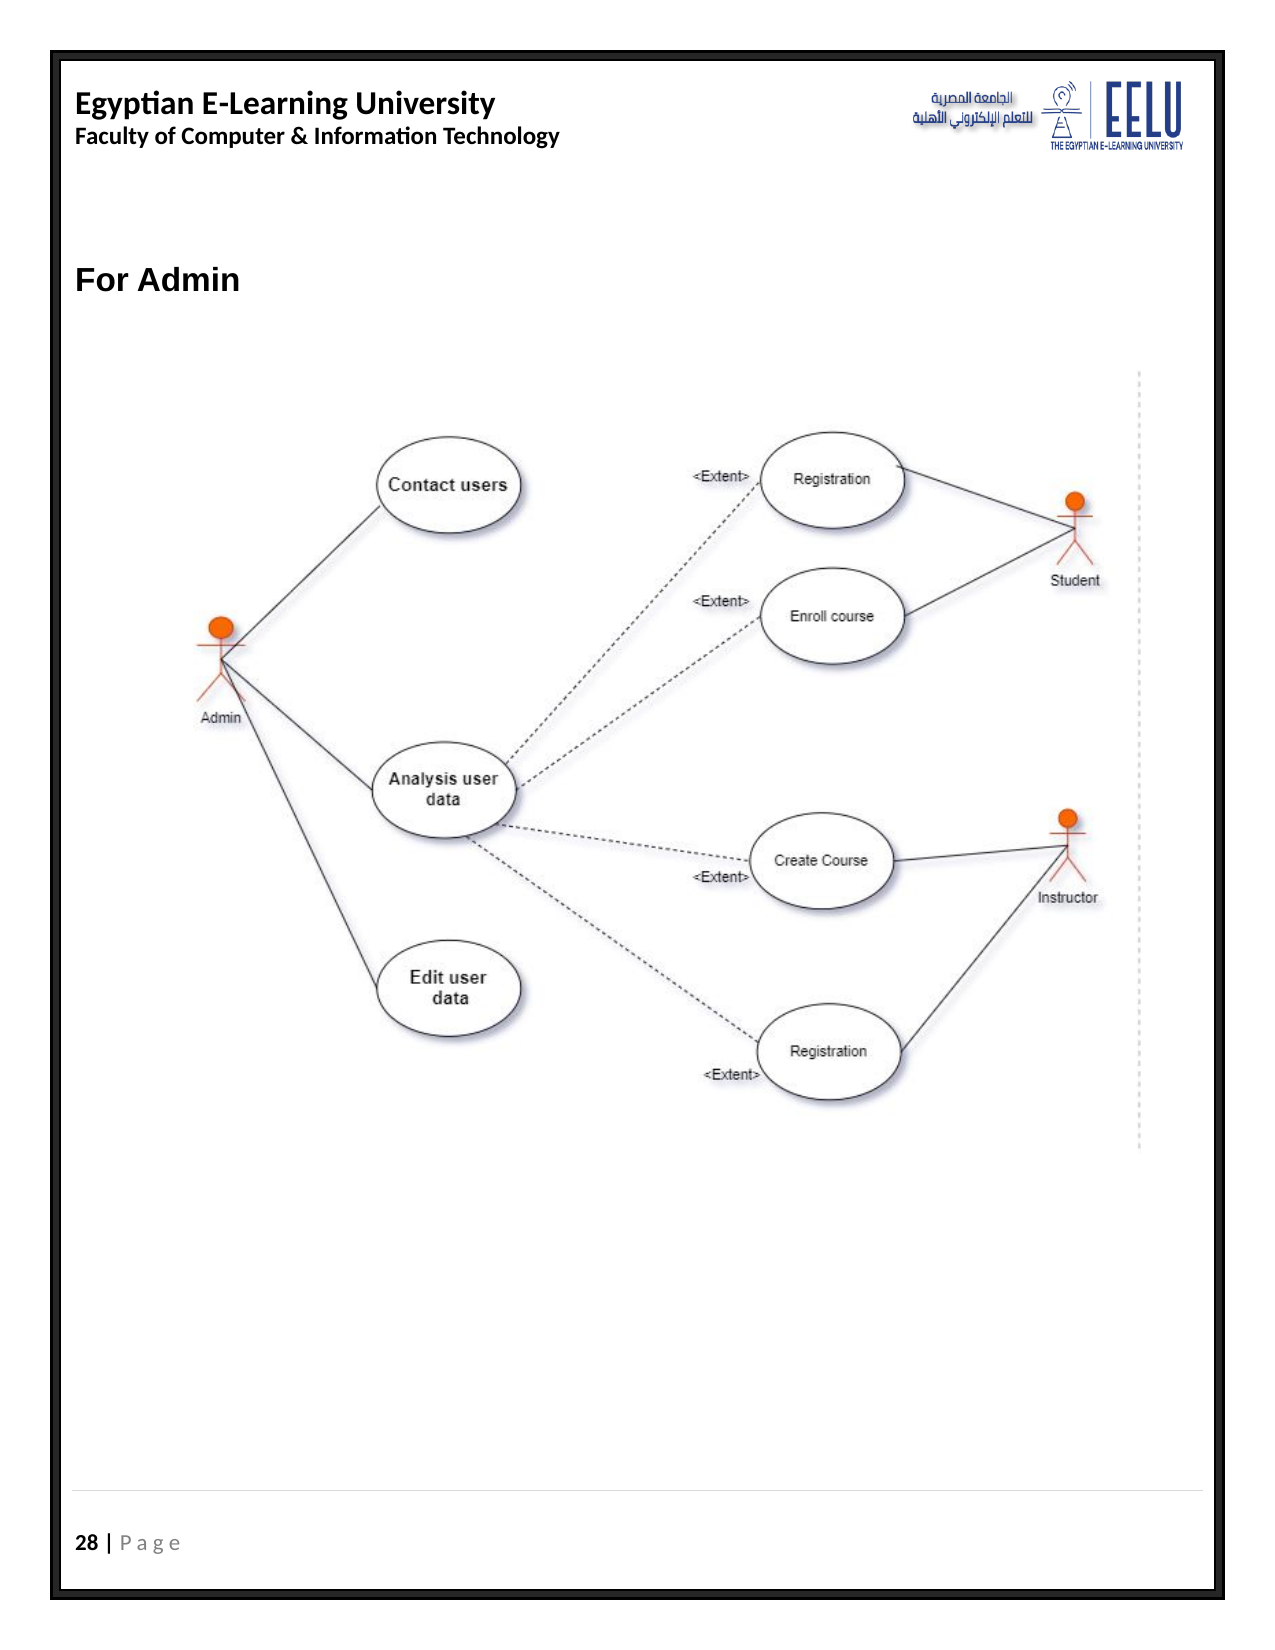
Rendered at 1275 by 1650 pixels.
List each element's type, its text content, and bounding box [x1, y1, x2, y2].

picture [150, 369, 1141, 1154]
picture [898, 61, 1201, 153]
text For Admin [75, 260, 1211, 299]
